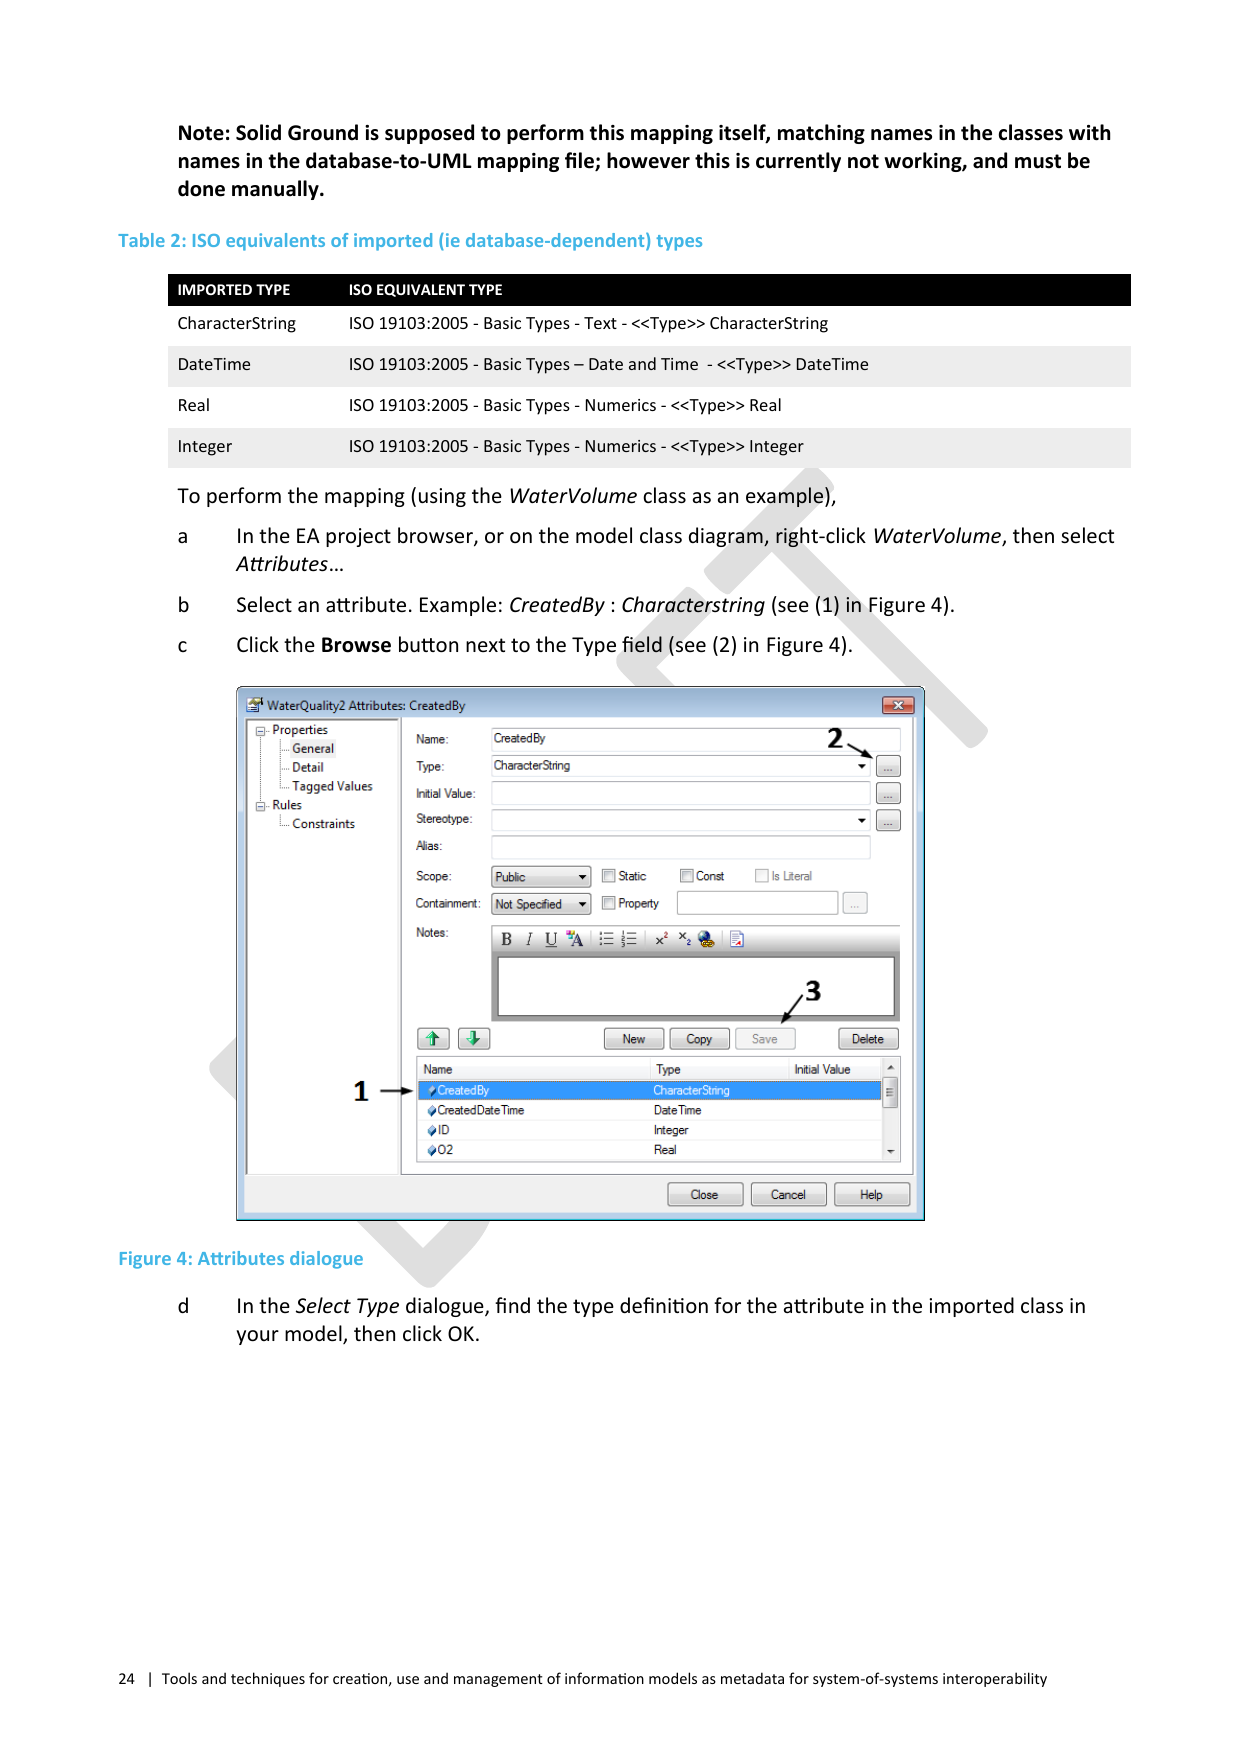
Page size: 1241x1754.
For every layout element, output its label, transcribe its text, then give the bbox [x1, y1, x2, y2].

table_header Imported type [168, 274, 340, 306]
table_cell ISO 19103:2005 - Basic Types - Numerics - <<Type>> Integer [340, 428, 1131, 468]
table_header ISO equivalent type [340, 274, 1131, 306]
list To perform the mapping (using the WaterVolume class as an example), [177, 481, 1122, 509]
list In the EA project browser, or on the model class diagram, right-click WaterVolume, then select Attributes… [177, 522, 1122, 578]
picture [236, 686, 925, 1221]
table_cell Real [168, 387, 340, 428]
table_cell ISO 19103:2005 - Basic Types – Date and Time - <<Type>> DateTime [340, 346, 1131, 387]
list Select an attribute. Example: CreatedBy : Characterstring (see (1) in Figure 4). [177, 590, 1122, 618]
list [177, 1291, 1122, 1347]
table_cell DateTime [168, 346, 340, 387]
table_cell Integer [168, 428, 340, 468]
table_cell ISO 19103:2005 - Basic Types - Numerics - <<Type>> Real [340, 387, 1131, 428]
table_cell CharacterString [168, 306, 340, 346]
list Note: Solid Ground is supposed to perform this mapping itself, matching names in the classes with names in the database-to-UML mapping file; however this is currently not working, and must be done manually. [177, 118, 1122, 202]
table_cell ISO 19103:2005 - Basic Types - Text - <<Type>> CharacterString [340, 306, 1131, 346]
